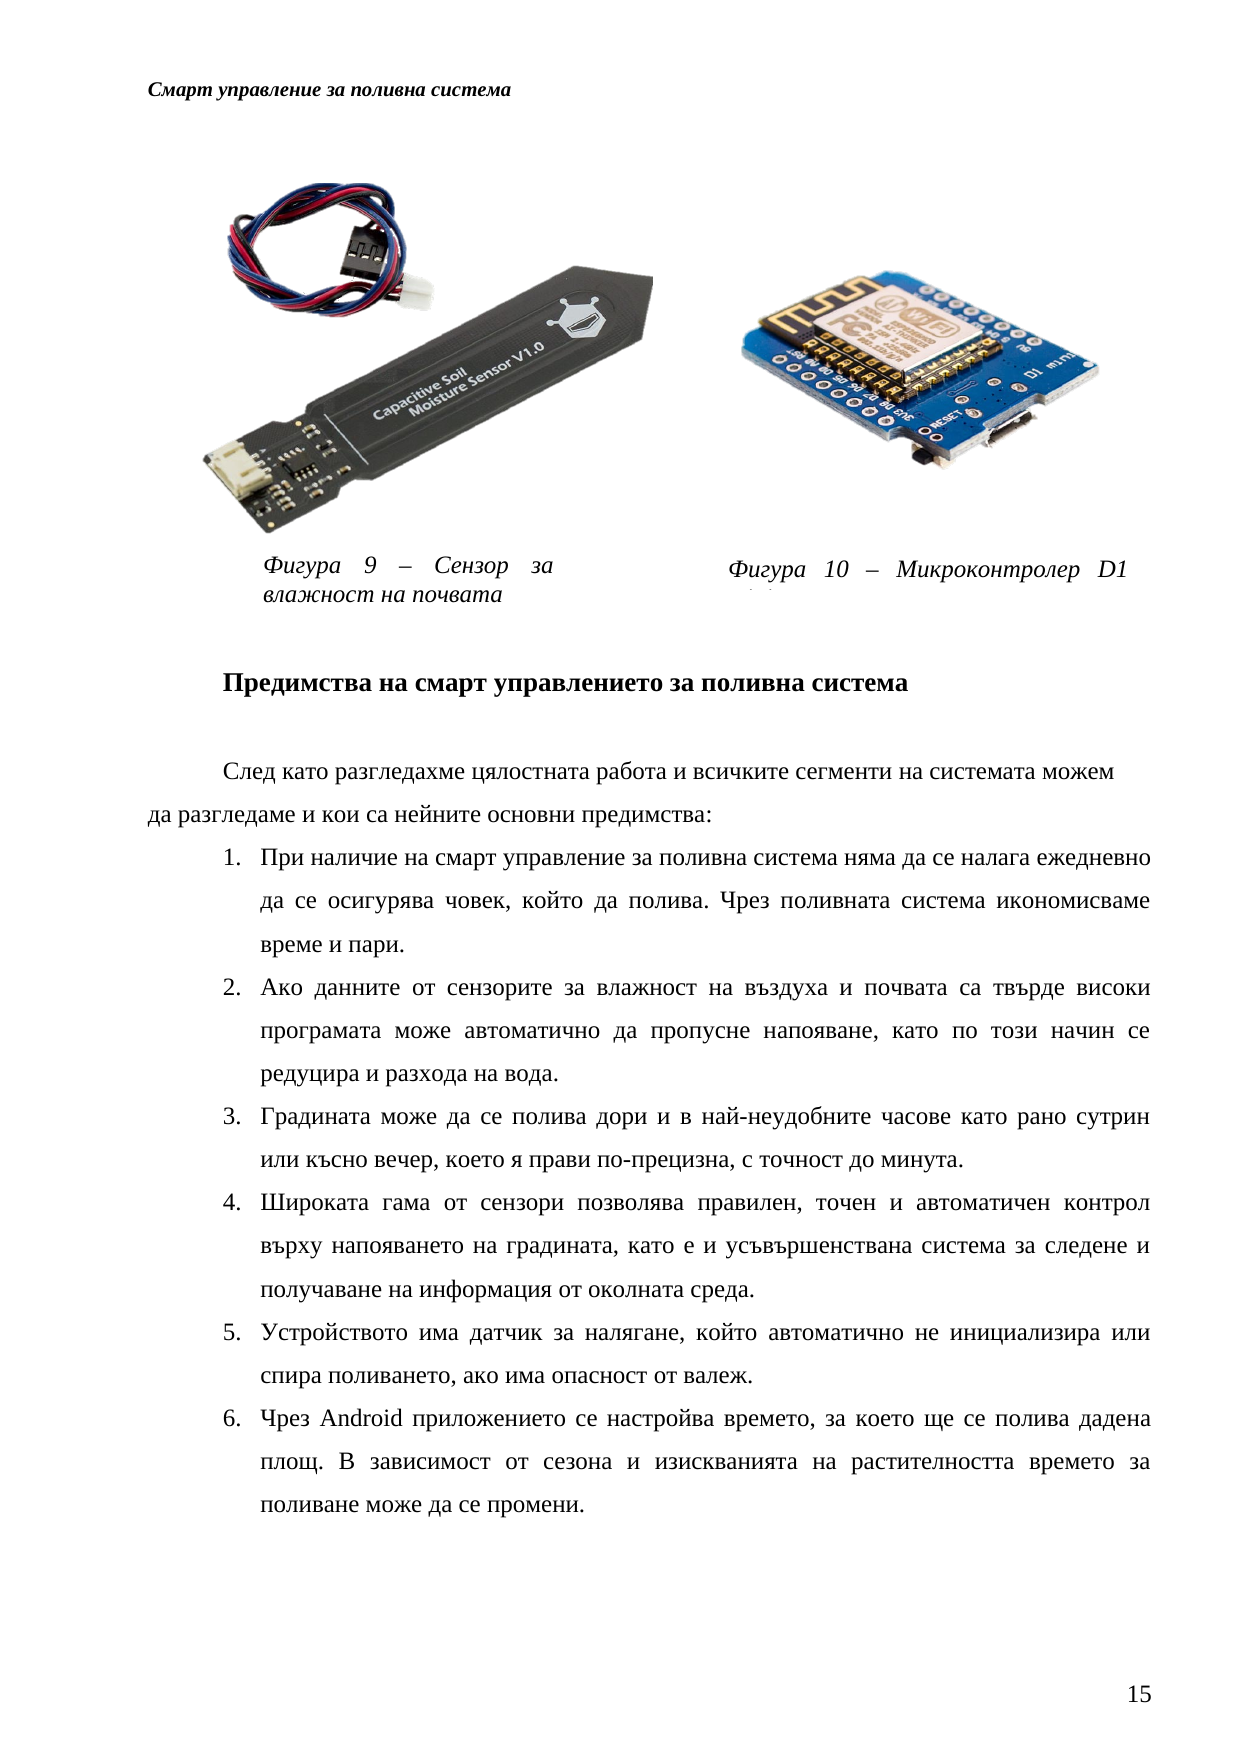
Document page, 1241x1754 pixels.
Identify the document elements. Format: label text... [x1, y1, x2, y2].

text да разгледаме и кои са нейните основни предимства: [148, 799, 1152, 828]
list След като разгледахме цялостната работа и всичките сегменти на системата можем [223, 756, 1152, 785]
list При наличие на смарт управление за поливна система няма да се налага ежедневно да се осигурява човек, който да полива. Чрез поливната система икономисваме време и пари. [223, 842, 1152, 957]
list Широката гама от сензори позволява правилен, точен и автоматичен контрол върху напояването на градината, като е и усъвършенствана система за следене и получаване на информация от околната среда. [223, 1187, 1152, 1302]
list Чрез Android приложението се настройва времето, за което ще се полива дадена площ. В зависимост от сезона и изискванията на растителността времето за поливане може да се промени. [223, 1403, 1152, 1518]
picture [184, 170, 668, 546]
list Ако данните от сензорите за влажност на въздуха и почвата са твърде високи програмата може автоматично да пропусне напояване, като по този начин се редуцира и разхода на вода. [223, 972, 1152, 1087]
list Устройството има датчик за налягане, който автоматично не инициализира или спира поливането, ако има опасност от валеж. [223, 1317, 1152, 1389]
list Градината може да се полива дори и в най-неудобните часове като рано сутрин или късно вечер, което я прави по-прецизна, с точност до минута. [223, 1101, 1152, 1173]
picture [716, 206, 1126, 545]
subtitle Предимства на смарт управлението за поливна система [223, 666, 1152, 697]
